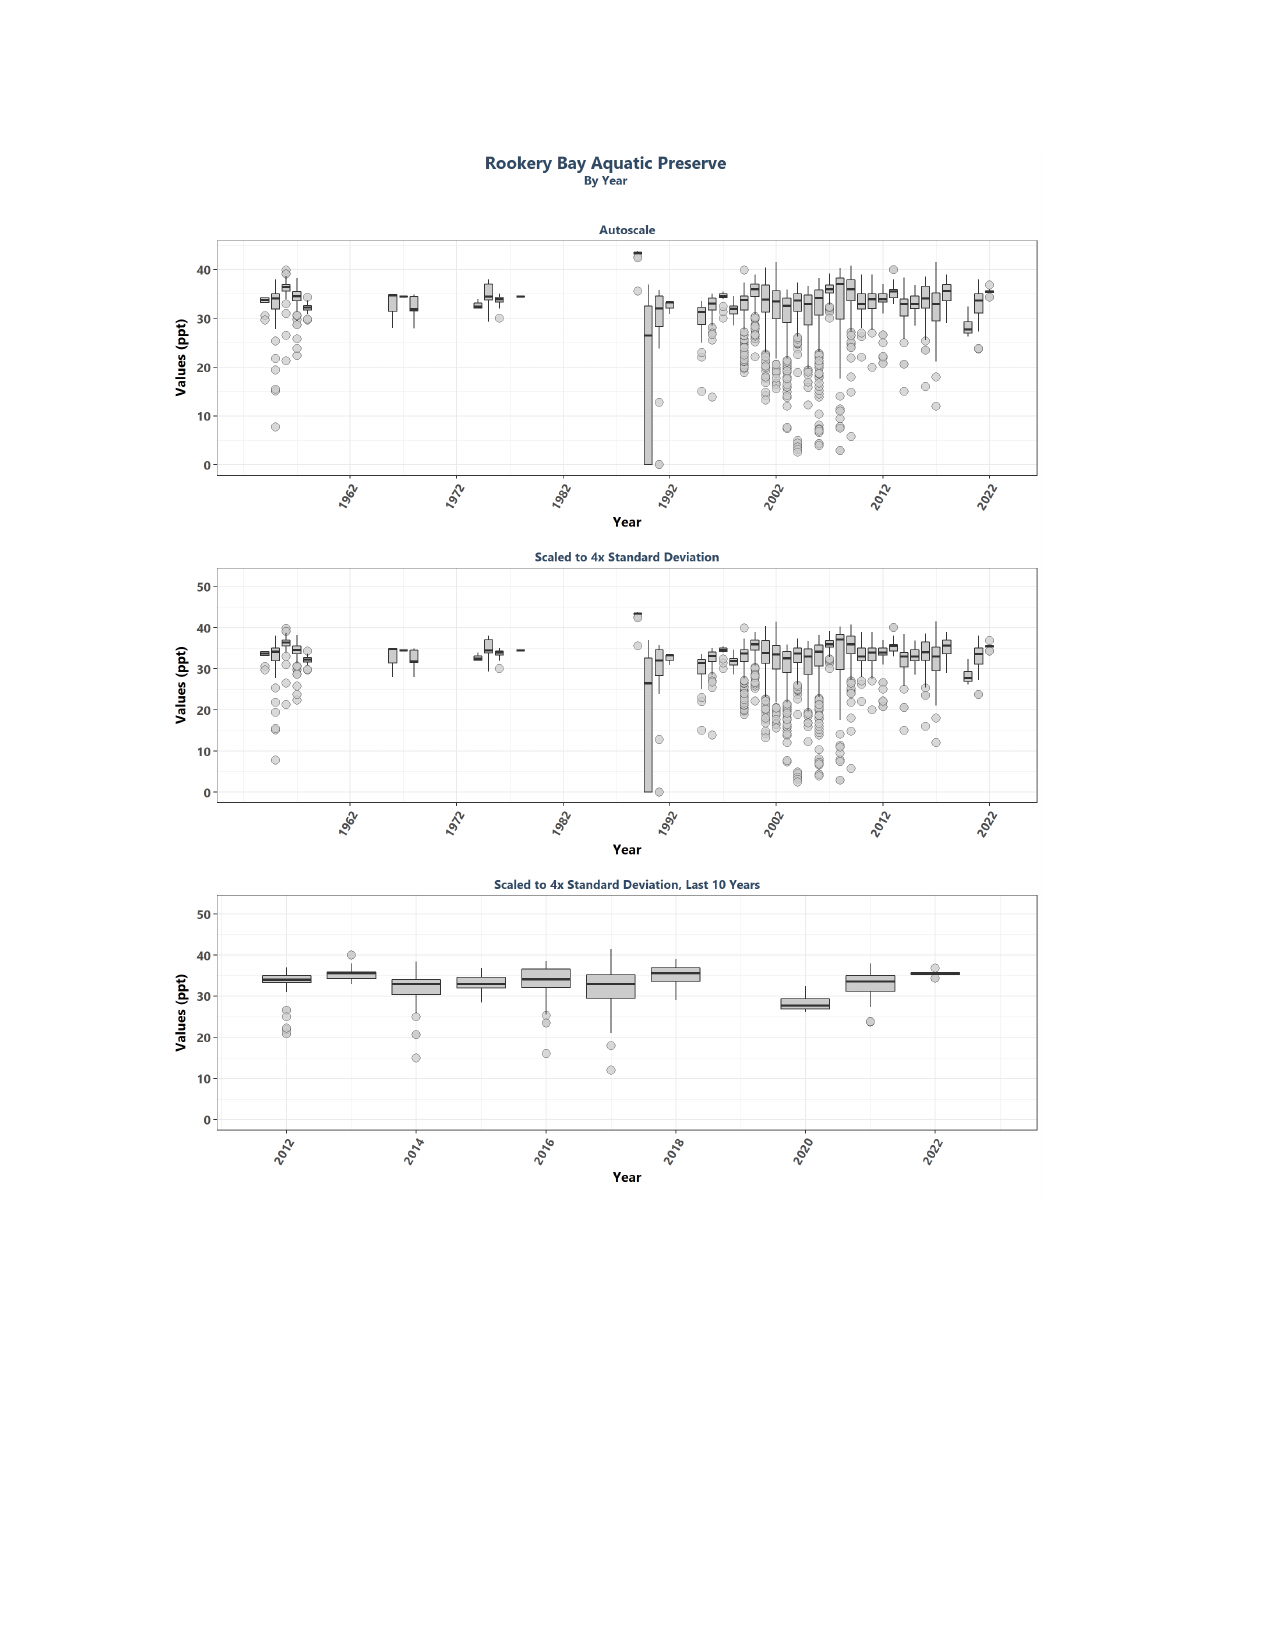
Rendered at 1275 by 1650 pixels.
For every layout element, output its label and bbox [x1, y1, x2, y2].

picture [168, 150, 1044, 1200]
